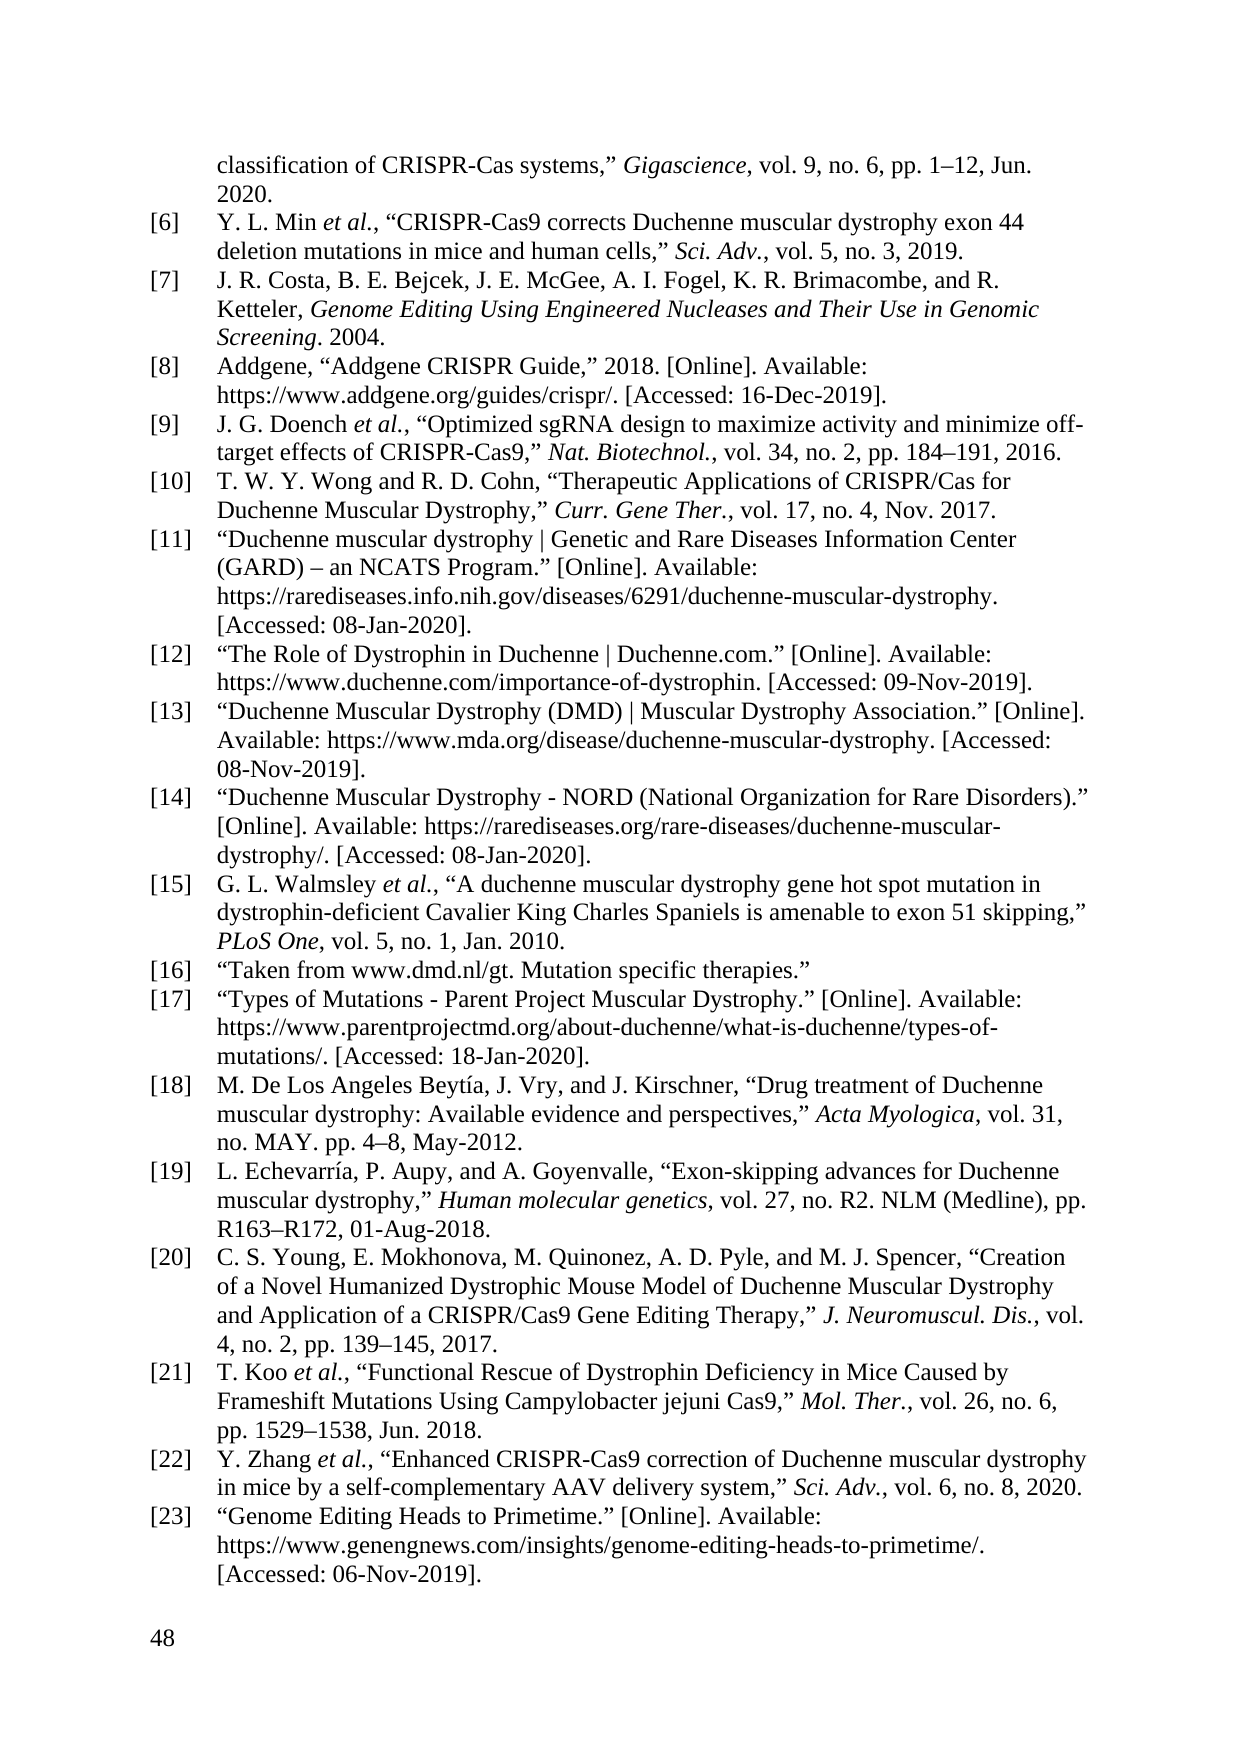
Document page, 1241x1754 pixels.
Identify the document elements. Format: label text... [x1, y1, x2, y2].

text [6] Y. L. Min et al., “CRISPR-Cas9 corrects Duchenne muscular dystrophy exon 44 deletion mutations in mice and human cells,” Sci. Adv., vol. 5, no. 3, 2019. [150, 207, 1090, 265]
text [11] “Duchenne muscular dystrophy | Genetic and Rare Diseases Information Center (GARD) – an NCATS Program.” [Online]. Available: https://rarediseases.info.nih.gov/diseases/6291/duchenne-muscular-dystrophy. [Accessed: 08-Jan-2020]. [150, 524, 1090, 639]
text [150, 150, 1090, 207]
text [14] “Duchenne Muscular Dystrophy - NORD (National Organization for Rare Disorders).” [Online]. Available: https://rarediseases.org/rare-diseases/duchenne-muscular-dystrophy/. [Accessed: 08-Jan-2020]. [150, 782, 1090, 869]
text [21] T. Koo et al., “Functional Rescue of Dystrophin Deficiency in Mice Caused by Frameshift Mutations Using Campylobacter jejuni Cas9,” Mol. Ther., vol. 26, no. 6, pp. 1529–1538, Jun. 2018. [150, 1357, 1090, 1444]
text [19] L. Echevarría, P. Aupy, and A. Goyenvalle, “Exon-skipping advances for Duchenne muscular dystrophy,” Human molecular genetics, vol. 27, no. R2. NLM (Medline), pp. R163–R172, 01-Aug-2018. [150, 1156, 1090, 1242]
text [9] J. G. Doench et al., “Optimized sgRNA design to maximize activity and minimize off-target effects of CRISPR-Cas9,” Nat. Biotechnol., vol. 34, no. 2, pp. 184–191, 2016. [150, 409, 1090, 466]
text [8] Addgene, “Addgene CRISPR Guide,” 2018. [Online]. Available: https://www.addgene.org/guides/crispr/. [Accessed: 16-Dec-2019]. [150, 351, 1090, 409]
text [20] C. S. Young, E. Mokhonova, M. Quinonez, A. D. Pyle, and M. J. Spencer, “Creation of a Novel Humanized Dystrophic Mouse Model of Duchenne Muscular Dystrophy and Application of a CRISPR/Cas9 Gene Editing Therapy,” J. Neuromuscul. Dis., vol. 4, no. 2, pp. 139–145, 2017. [150, 1242, 1090, 1357]
text [12] “The Role of Dystrophin in Duchenne | Duchenne.com.” [Online]. Available: https://www.duchenne.com/importance-of-dystrophin. [Accessed: 09-Nov-2019]. [150, 639, 1090, 696]
text [18] M. De Los Angeles Beytía, J. Vry, and J. Kirschner, “Drug treatment of Duchenne muscular dystrophy: Available evidence and perspectives,” Acta Myologica, vol. 31, no. MAY. pp. 4–8, May-2012. [150, 1070, 1090, 1156]
text [7] J. R. Costa, B. E. Bejcek, J. E. McGee, A. I. Fogel, K. R. Brimacombe, and R. Ketteler, Genome Editing Using Engineered Nucleases and Their Use in Genomic Screening. 2004. [150, 265, 1090, 351]
text [10] T. W. Y. Wong and R. D. Cohn, “Therapeutic Applications of CRISPR/Cas for Duchenne Muscular Dystrophy,” Curr. Gene Ther., vol. 17, no. 4, Nov. 2017. [150, 466, 1090, 524]
text [17] “Types of Mutations - Parent Project Muscular Dystrophy.” [Online]. Available: https://www.parentprojectmd.org/about-duchenne/what-is-duchenne/types-of-mutations/. [Accessed: 18-Jan-2020]. [150, 984, 1090, 1070]
text [15] G. L. Walmsley et al., “A duchenne muscular dystrophy gene hot spot mutation in dystrophin-deficient Cavalier King Charles Spaniels is amenable to exon 51 skipping,” PLoS One, vol. 5, no. 1, Jan. 2010. [150, 869, 1090, 955]
text [13] “Duchenne Muscular Dystrophy (DMD) | Muscular Dystrophy Association.” [Online]. Available: https://www.mda.org/disease/duchenne-muscular-dystrophy. [Accessed: 08-Nov-2019]. [150, 696, 1090, 782]
text [23] “Genome Editing Heads to Primetime.” [Online]. Available: https://www.genengnews.com/insights/genome-editing-heads-to-primetime/. [Accessed: 06-Nov-2019]. [150, 1501, 1090, 1587]
text [22] Y. Zhang et al., “Enhanced CRISPR-Cas9 correction of Duchenne muscular dystrophy in mice by a self-complementary AAV delivery system,” Sci. Adv., vol. 6, no. 8, 2020. [150, 1444, 1090, 1501]
text [16] “Taken from www.dmd.nl/gt. Mutation specific therapies.” [150, 955, 1090, 984]
